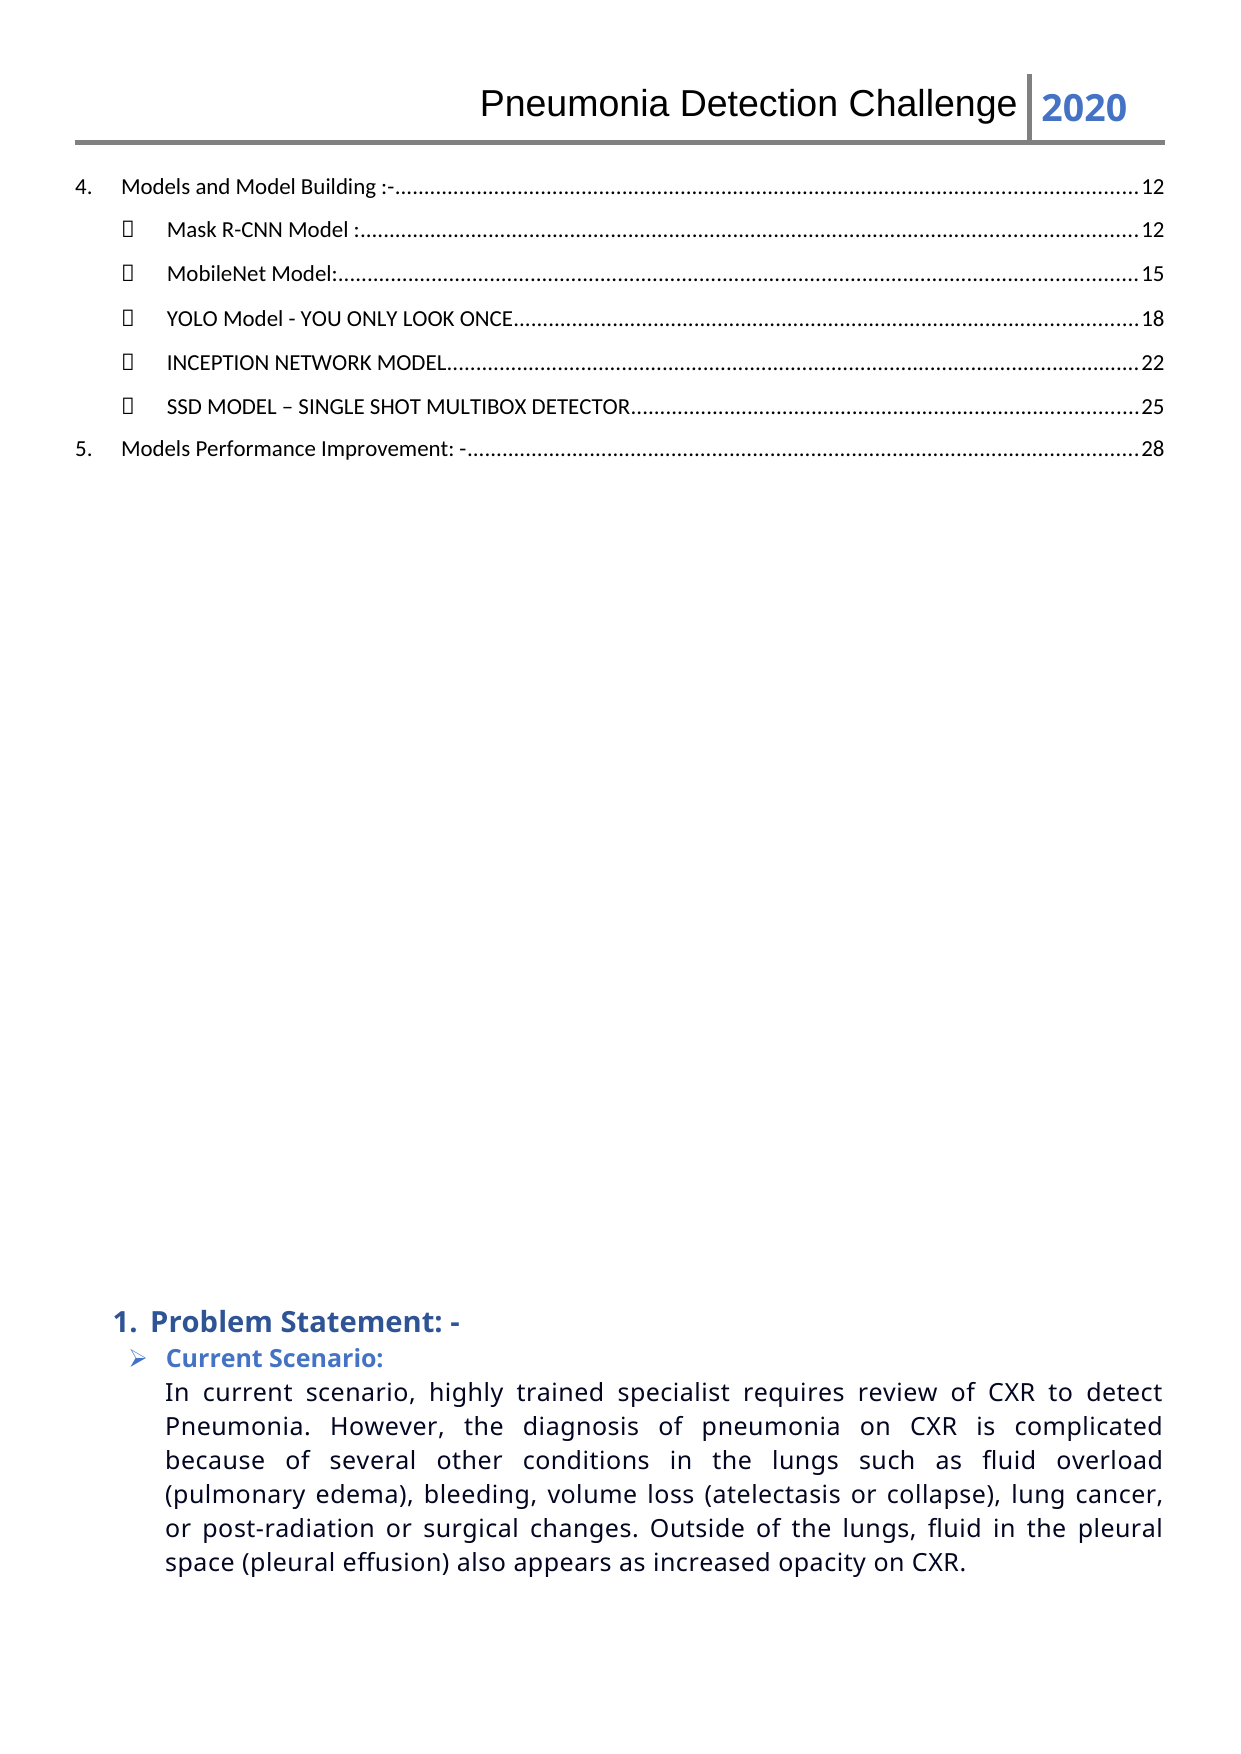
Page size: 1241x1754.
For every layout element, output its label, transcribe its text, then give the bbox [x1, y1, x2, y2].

subtitle Problem Statement: - [112, 1301, 1165, 1341]
text In current scenario, highly trained specialist requires review of CXR to detect Pneumonia. However, the diagnosis of pneumonia on CXR is complicated because of several other conditions in the lungs such as fluid overload (pulmonary edema), bleeding, volume loss (atelectasis or collapse), lung cancer, or post-radiation or surgical changes. Outside of the lungs, fluid in the pleural space (pleural effusion) also appears as increased opacity on CXR. [165, 1375, 1165, 1579]
subtitle Current Scenario: [128, 1341, 1165, 1375]
